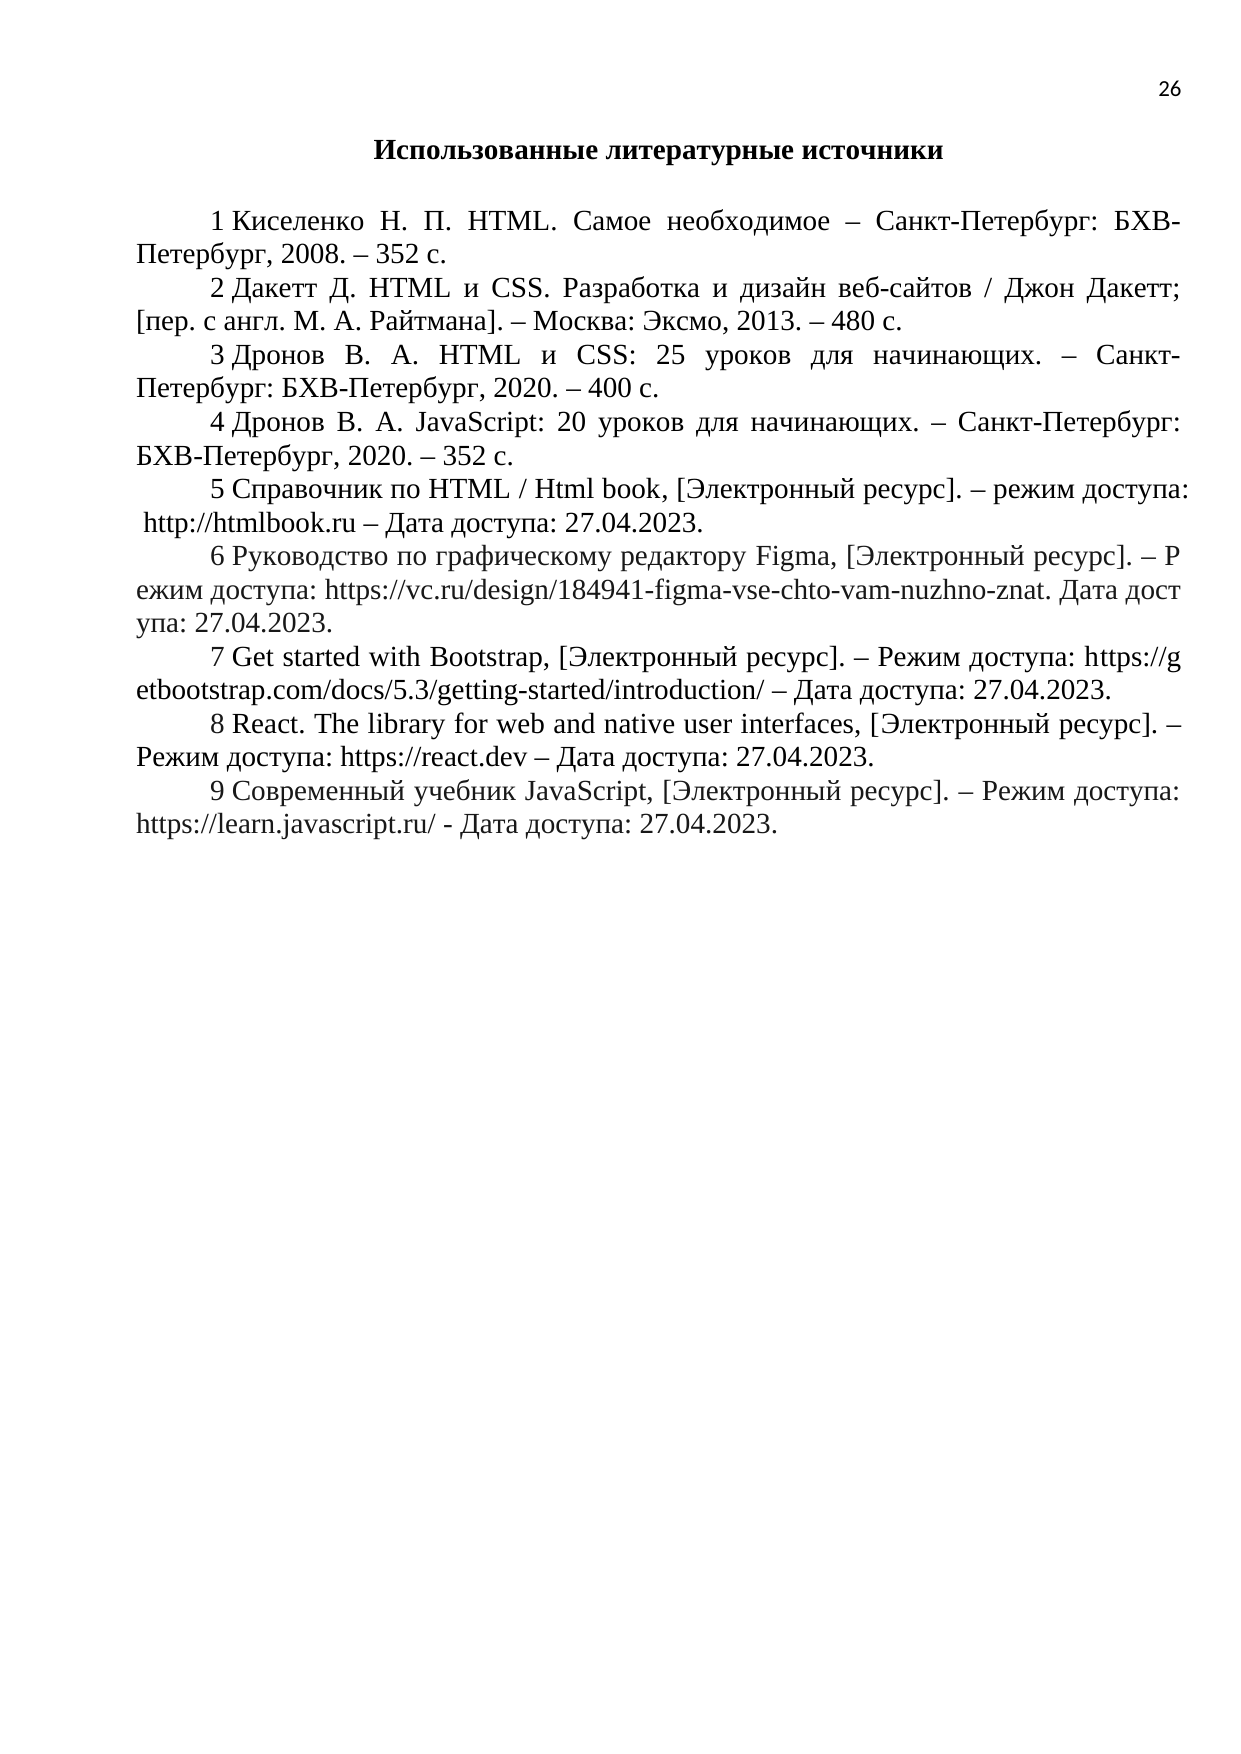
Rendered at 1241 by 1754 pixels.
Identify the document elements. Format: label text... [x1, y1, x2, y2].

list Киселенко Н. П. HTML. Самое необходимое – Санкт-Петербург: БХВ-Петербург, 2008. – 352 с. [136, 203, 1181, 270]
list Дронов В. А. JavaScript: 20 уроков для начинающих. – Санкт-Петербург: БХВ-Петербург, 2020. – 352 с. [136, 404, 1181, 471]
subtitle Использованные литературные источники [136, 132, 1181, 165]
list Справочник по HTML / Html book, [Электронный ресурс]. – режим доступа: http://htmlbook.ru – Дата доступа: 27.04.2023. [136, 471, 1181, 538]
list Современный учебник JavaScript, [Электронный ресурс]. – Режим доступа: https://learn.javascript.ru/ - Дата доступа: 27.04.2023. [136, 773, 1181, 840]
list Дакетт Д. HTML и CSS. Разработка и дизайн веб-сайтов / Джон Дакетт; [пер. с англ. М. А. Райтмана]. – Москва: Эксмо, 2013. – 480 с. [136, 270, 1181, 337]
list Дронов В. А. HTML и CSS: 25 уроков для начинающих. – Санкт-Петербург: БХВ-Петербург, 2020. – 400 с. [136, 337, 1181, 404]
list Get started with Bootstrap, [Электронный ресурс]. – Режим доступа: https://getbootstrap.com/docs/5.3/getting-started/introduction/ – Дата доступа: 27.04.2023. [136, 639, 1181, 706]
list React. The library for web and native user interfaces, [Электронный ресурс]. – Режим доступа: https://react.dev – Дата доступа: 27.04.2023. [136, 706, 1181, 773]
list Руководство по графическому редактору Figma, [Электронный ресурс]. – Режим доступа: https://vc.ru/design/184941-figma-vse-chto-vam-nuzhno-znat. Дата доступа: 27.04.2023. [136, 538, 1181, 639]
